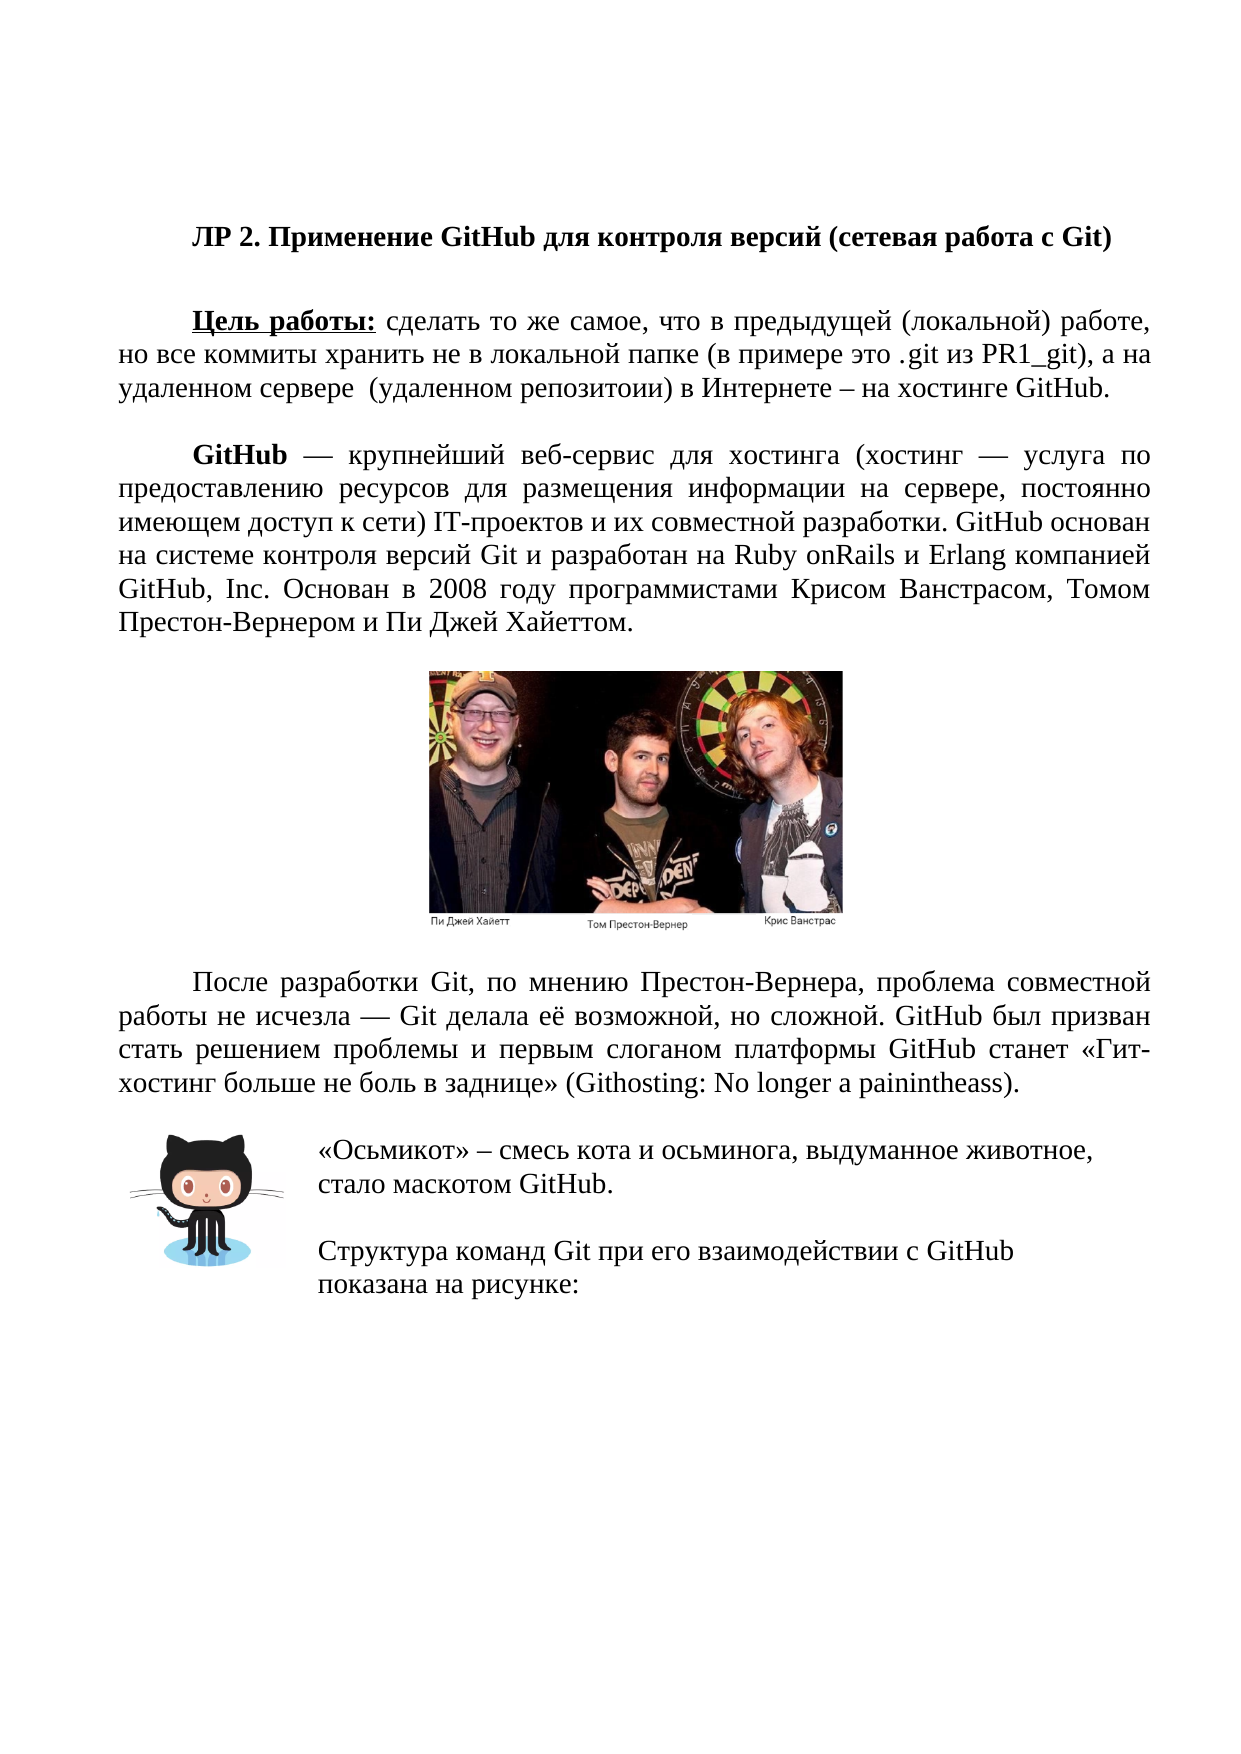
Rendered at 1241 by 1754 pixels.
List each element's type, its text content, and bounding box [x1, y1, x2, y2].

table_header [118, 1132, 306, 1300]
text GitHub — крупнейший веб-сервис для хостинга (хостинг — услуга по предоставлению ресурсов для размещения информации на сервере, постоянно имеющем доступ к сети) IT-проектов и их совместной разработки. GitHub основан на системе контроля версий Git и разработан на Ruby onRails и Erlang компанией GitHub, Inc. Основан в 2008 году программистами Крисом Ванстрасом, Томом Престон-Вернером и Пи Джей Хайеттом. [118, 437, 1152, 638]
picture [129, 1132, 286, 1268]
picture [427, 671, 843, 931]
text Цель работы: сделать то же самое, что в предыдущей (локальной) работе, но все коммиты хранить не в локальной папке (в примере это .git из PR1_git), а на удаленном сервере (удаленном репозитоии) в Интернете – на хостинге GitHub. [118, 303, 1152, 403]
table_header «Осьмикот» – смесь кота и осьминога, выдуманное животное, стало маскотом GitHub. Структура команд Git при его взаимодействии с GitHub показана на рисунке: [306, 1132, 1115, 1300]
text ЛР 2. Применение GitHub для контроля версий (сетевая работа с Git) [118, 219, 1152, 252]
text После разработки Git, по мнению Престон-Вернера, проблема совместной работы не исчезла — Git делала её возможной, но сложной. GitHub был призван стать решением проблемы и первым слоганом платформы GitHub станет «Гит-хостинг больше не боль в заднице» (Githosting: No longer a painintheass). [118, 964, 1152, 1099]
